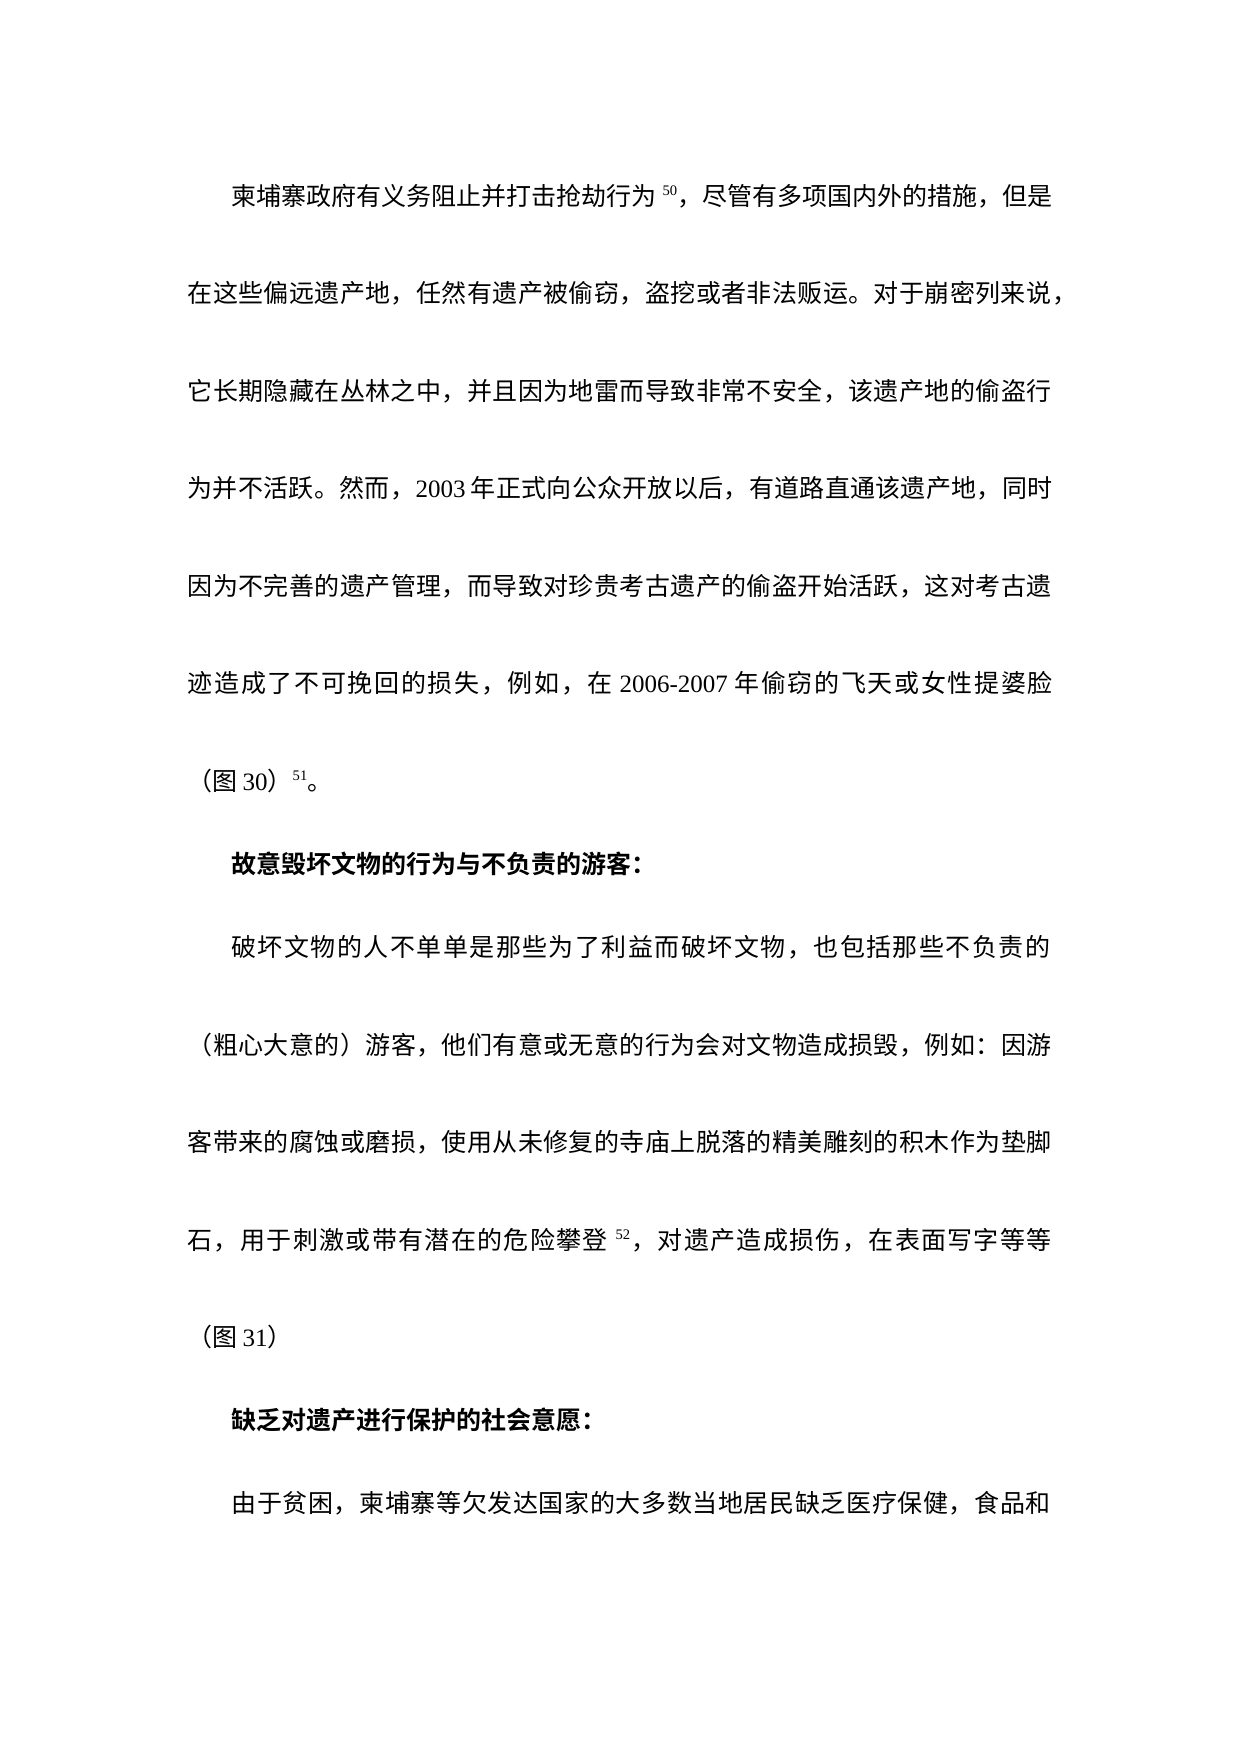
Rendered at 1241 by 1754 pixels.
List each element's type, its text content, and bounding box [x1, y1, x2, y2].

text 柬埔寨政府有义务阻止并打击抢劫行为50，尽管有多项国内外的措施，但是在这些偏远遗产地，任然有遗产被偷窃，盗挖或者非法贩运。对于崩密列来说，它长期隐藏在丛林之中，并且因为地雷而导致非常不安全，该遗产地的偷盗行为并不活跃。然而，2003年正式向公众开放以后，有道路直通该遗产地，同时因为不完善的遗产管理，而导致对珍贵考古遗产的偷盗开始活跃，这对考古遗迹造成了不可挽回的损失，例如，在2006-2007年偷窃的飞天或女性提婆脸（图30）51。 [187, 162, 1053, 812]
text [187, 1469, 1053, 1534]
text 破坏文物的人不单单是那些为了利益而破坏文物，也包括那些不负责的（粗心大意的）游客，他们有意或无意的行为会对文物造成损毁，例如：因游客带来的腐蚀或磨损，使用从未修复的寺庙上脱落的精美雕刻的积木作为垫脚石，用于刺激或带有潜在的危险攀登52，对遗产造成损伤，在表面写字等等（图31） [187, 913, 1053, 1368]
text 缺乏对遗产进行保护的社会意愿： [187, 1386, 1053, 1451]
text 故意毁坏文物的行为与不负责的游客： [187, 830, 1053, 895]
